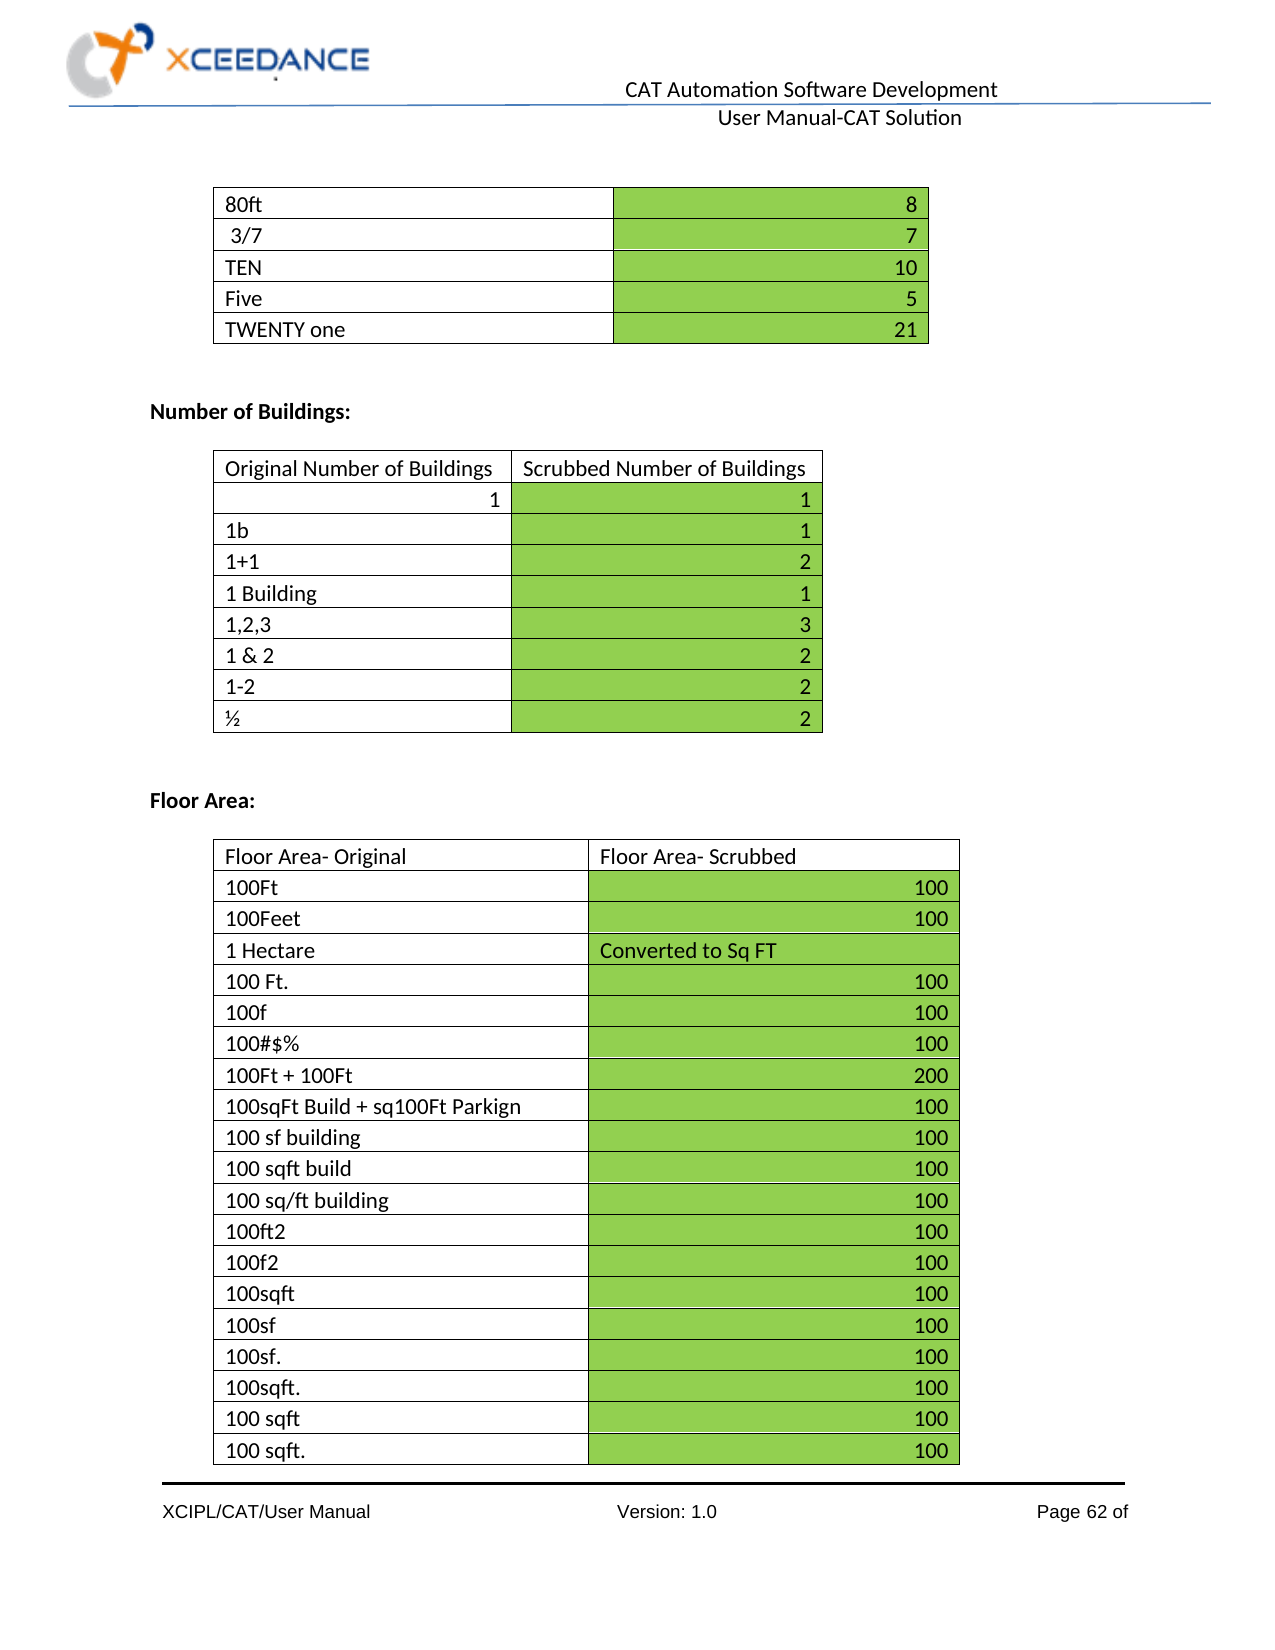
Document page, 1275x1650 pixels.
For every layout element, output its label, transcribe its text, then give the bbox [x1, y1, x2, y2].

table_cell 1-2 [214, 670, 511, 700]
table_cell 21 [614, 313, 928, 343]
table_cell 100Ft + 100Ft [214, 1059, 588, 1089]
table_cell 100 [589, 1371, 959, 1401]
table_cell 100sqft. [214, 1371, 588, 1401]
table_cell 100 sqft. [214, 1434, 588, 1464]
table_cell 100Ft [214, 871, 588, 901]
table_cell 2 [512, 545, 822, 575]
table_cell 100 [589, 1277, 959, 1307]
table_cell 100 [589, 1340, 959, 1370]
table_cell 1+1 [214, 545, 511, 575]
table_cell 1 Hectare [214, 934, 588, 964]
table_cell 1 [512, 483, 822, 513]
table_cell 3 [512, 608, 822, 638]
table_cell 100sf [214, 1309, 588, 1339]
table_cell 100f2 [214, 1246, 588, 1276]
table_cell 1 [512, 576, 822, 607]
table_cell TWENTY one [214, 313, 613, 343]
table_cell ½ [214, 701, 511, 732]
table_header Original Number of Buildings [214, 451, 511, 482]
table_cell 100 sqft build [214, 1152, 588, 1182]
table_cell 1 [512, 514, 822, 544]
table_cell TEN [214, 251, 613, 281]
text Number of Buildings: [150, 397, 1125, 425]
table_cell Converted to Sq FT [589, 934, 959, 964]
table_cell 100#$% [214, 1027, 588, 1057]
table_cell 100 [589, 996, 959, 1026]
table_cell 2 [512, 670, 822, 700]
table_cell 1 & 2 [214, 639, 511, 669]
table_cell 1 Building [214, 576, 511, 607]
table_cell 100Feet [214, 902, 588, 932]
table_cell 10 [614, 251, 928, 281]
table_cell 2 [512, 639, 822, 669]
table_cell 2 [512, 701, 822, 732]
picture [65, 18, 371, 104]
table_cell 200 [589, 1059, 959, 1089]
table_cell Five [214, 282, 613, 312]
table_cell 1,2,3 [214, 608, 511, 638]
table_cell 100 [589, 1121, 959, 1151]
table_cell 100 [589, 1184, 959, 1214]
table_cell 100 [589, 1152, 959, 1182]
table_cell 100sqFt Build + sq100Ft Parkign [214, 1090, 588, 1120]
table_cell 100 [589, 1246, 959, 1276]
table_cell 100 [589, 1090, 959, 1120]
table_cell 7 [614, 219, 928, 249]
table_cell 100 sqft [214, 1402, 588, 1432]
table_cell 100 [589, 1402, 959, 1432]
table_cell 5 [614, 282, 928, 312]
table_cell 1 [214, 483, 511, 513]
table_cell 100sf. [214, 1340, 588, 1370]
table_cell 3/7 [214, 219, 613, 249]
table_cell 100 [589, 1309, 959, 1339]
table_cell 100 sf building [214, 1121, 588, 1151]
table_cell 100 [589, 1215, 959, 1245]
table_cell 100 sq/ft building [214, 1184, 588, 1214]
table_header Floor Area- Original [214, 840, 588, 870]
text Floor Area: [150, 786, 1125, 814]
table_cell 100ft2 [214, 1215, 588, 1245]
table_cell 1b [214, 514, 511, 544]
table_cell 100 [589, 871, 959, 901]
table_cell 100 [589, 965, 959, 995]
table_cell 100sqft [214, 1277, 588, 1307]
table_cell 80ft [214, 188, 613, 218]
table_header Floor Area- Scrubbed [589, 840, 959, 870]
table_cell 100 Ft. [214, 965, 588, 995]
table_cell 100 [589, 1434, 959, 1464]
table_cell 8 [614, 188, 928, 218]
table_cell 100f [214, 996, 588, 1026]
table_cell 100 [589, 1027, 959, 1057]
table_cell 100 [589, 902, 959, 932]
table_header Scrubbed Number of Buildings [512, 451, 822, 482]
